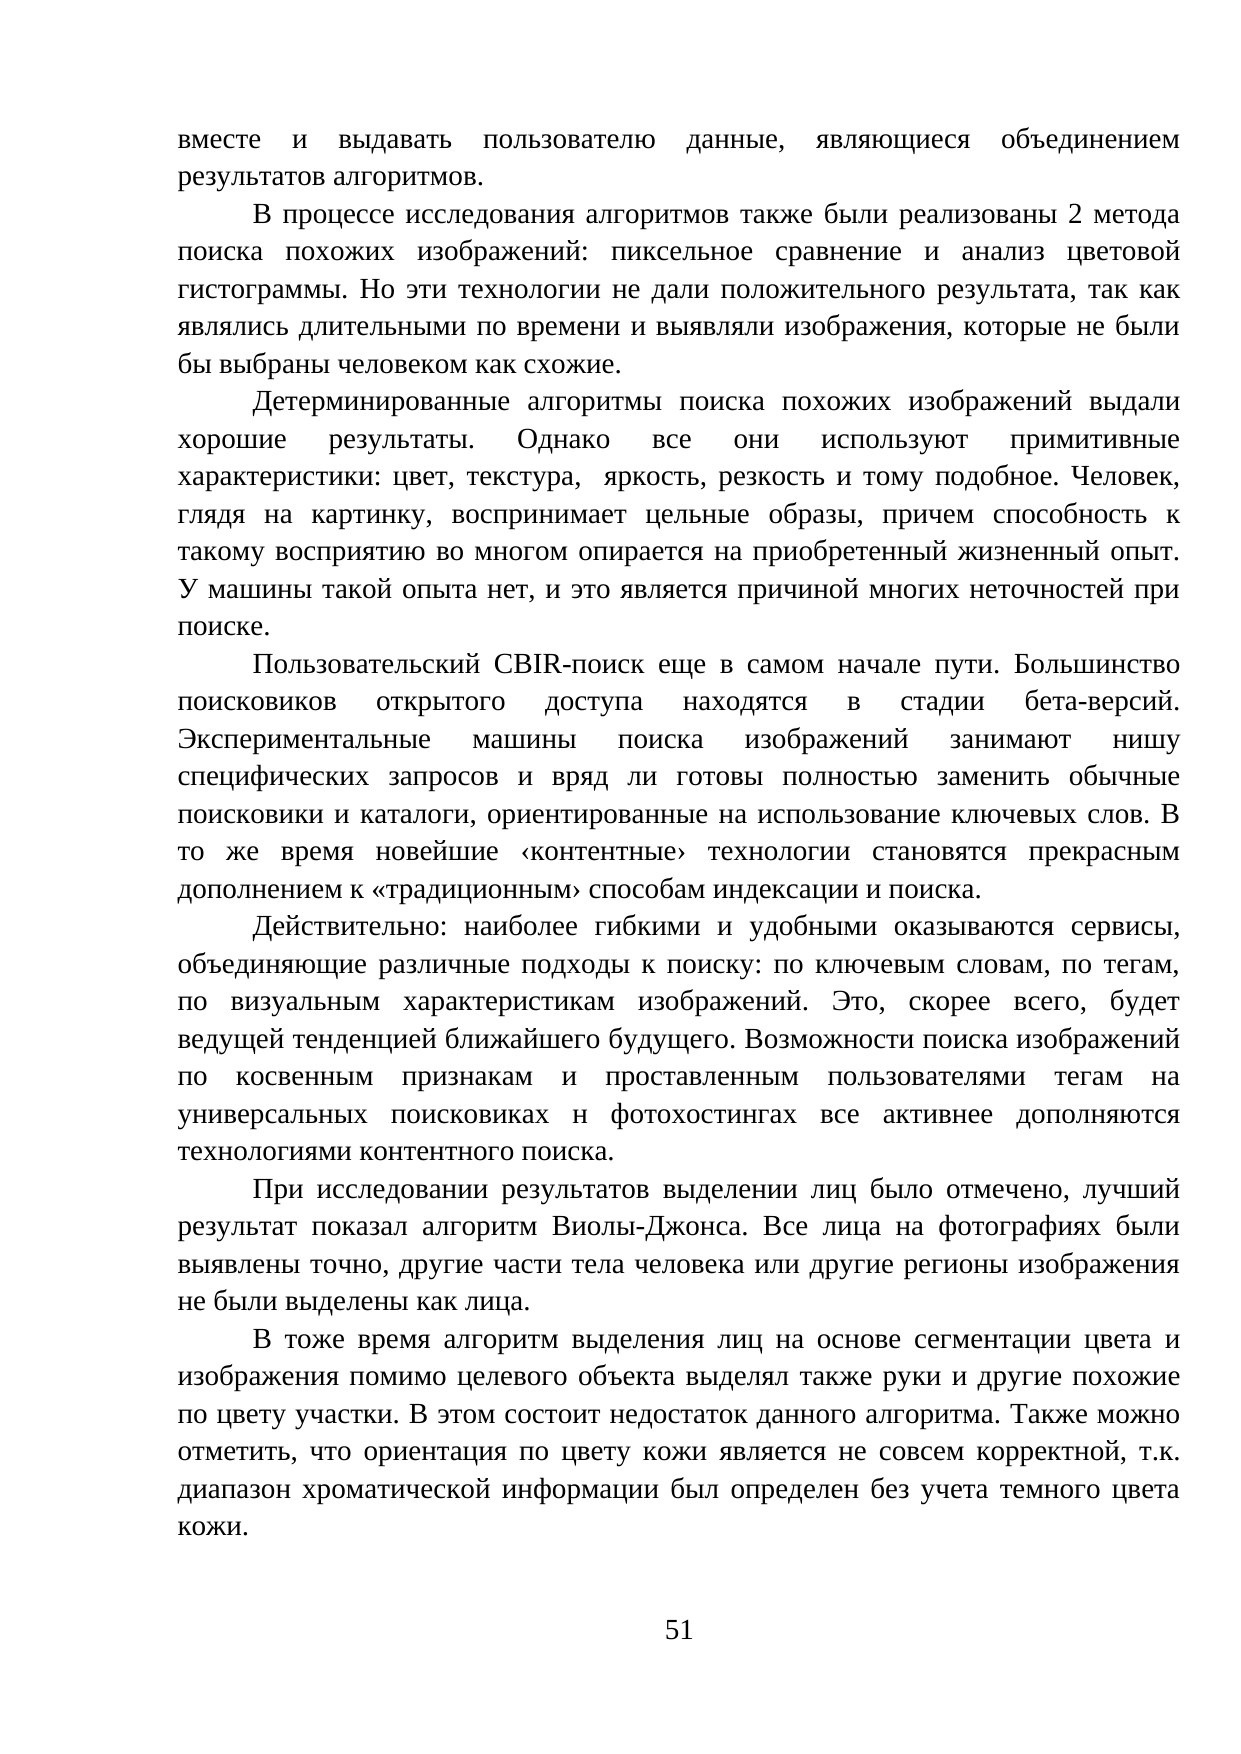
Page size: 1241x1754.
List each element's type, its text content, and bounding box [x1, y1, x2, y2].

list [177, 118, 1181, 193]
list В тоже время алгоритм выделения лиц на основе сегментации цвета и изображения помимо целевого объекта выделял также руки и другие похожие по цвету участки. В этом состоит недостаток данного алгоритма. Также можно отметить, что ориентация по цвету кожи является не совсем корректной, т.к. диапазон хроматической информации был определен без учета темного цвета кожи. [177, 1318, 1181, 1543]
list Детерминированные алгоритмы поиска похожих изображений выдали хорошие результаты. Однако все они используют примитивные характеристики: цвет, текстура, яркость, резкость и тому подобное. Человек, глядя на картинку, воспринимает цельные образы, причем способность к такому восприятию во многом опирается на приобретенный жизненный опыт. У машины такой опыта нет, и это является причиной многих неточностей при поиске. [177, 381, 1181, 643]
list Действительно: наиболее гибкими и удобными оказываются сервисы, объединяющие различные подходы к поиску: по ключевым словам, по тегам, по визуальным характеристикам изображений. Это, скорее всего, будет ведущей тенденцией ближайшего будущего. Возможности поиска изображений по косвенным признакам и проставленным пользователями тегам на универсальных поисковиках н фотохостингах все активнее дополняются технологиями контентного поиска. [177, 906, 1181, 1168]
list Пользовательский СВIR-поиск еще в самом начале пути. Большинство поисковиков открытого доступа находятся в стадии бета-версий. Экспериментальные машины поиска изображений занимают нишу специфических запросов и вряд ли готовы полностью заменить обычные поисковики и каталоги, ориентированные на использование ключевых слов. В то же время новейшие ‹контентные› технологии становятся прекрасным дополнением к «традиционным› способам индексации и поиска. [177, 643, 1181, 906]
list При исследовании результатов выделении лиц было отмечено, лучший результат показал алгоритм Виолы-Джонса. Все лица на фотографиях были выявлены точно, другие части тела человека или другие регионы изображения не были выделены как лица. [177, 1168, 1181, 1318]
list В процессе исследования алгоритмов также были реализованы 2 метода поиска похожих изображений: пиксельное сравнение и анализ цветовой гистограммы. Но эти технологии не дали положительного результата, так как являлись длительными по времени и выявляли изображения, которые не были бы выбраны человеком как схожие. [177, 193, 1181, 381]
